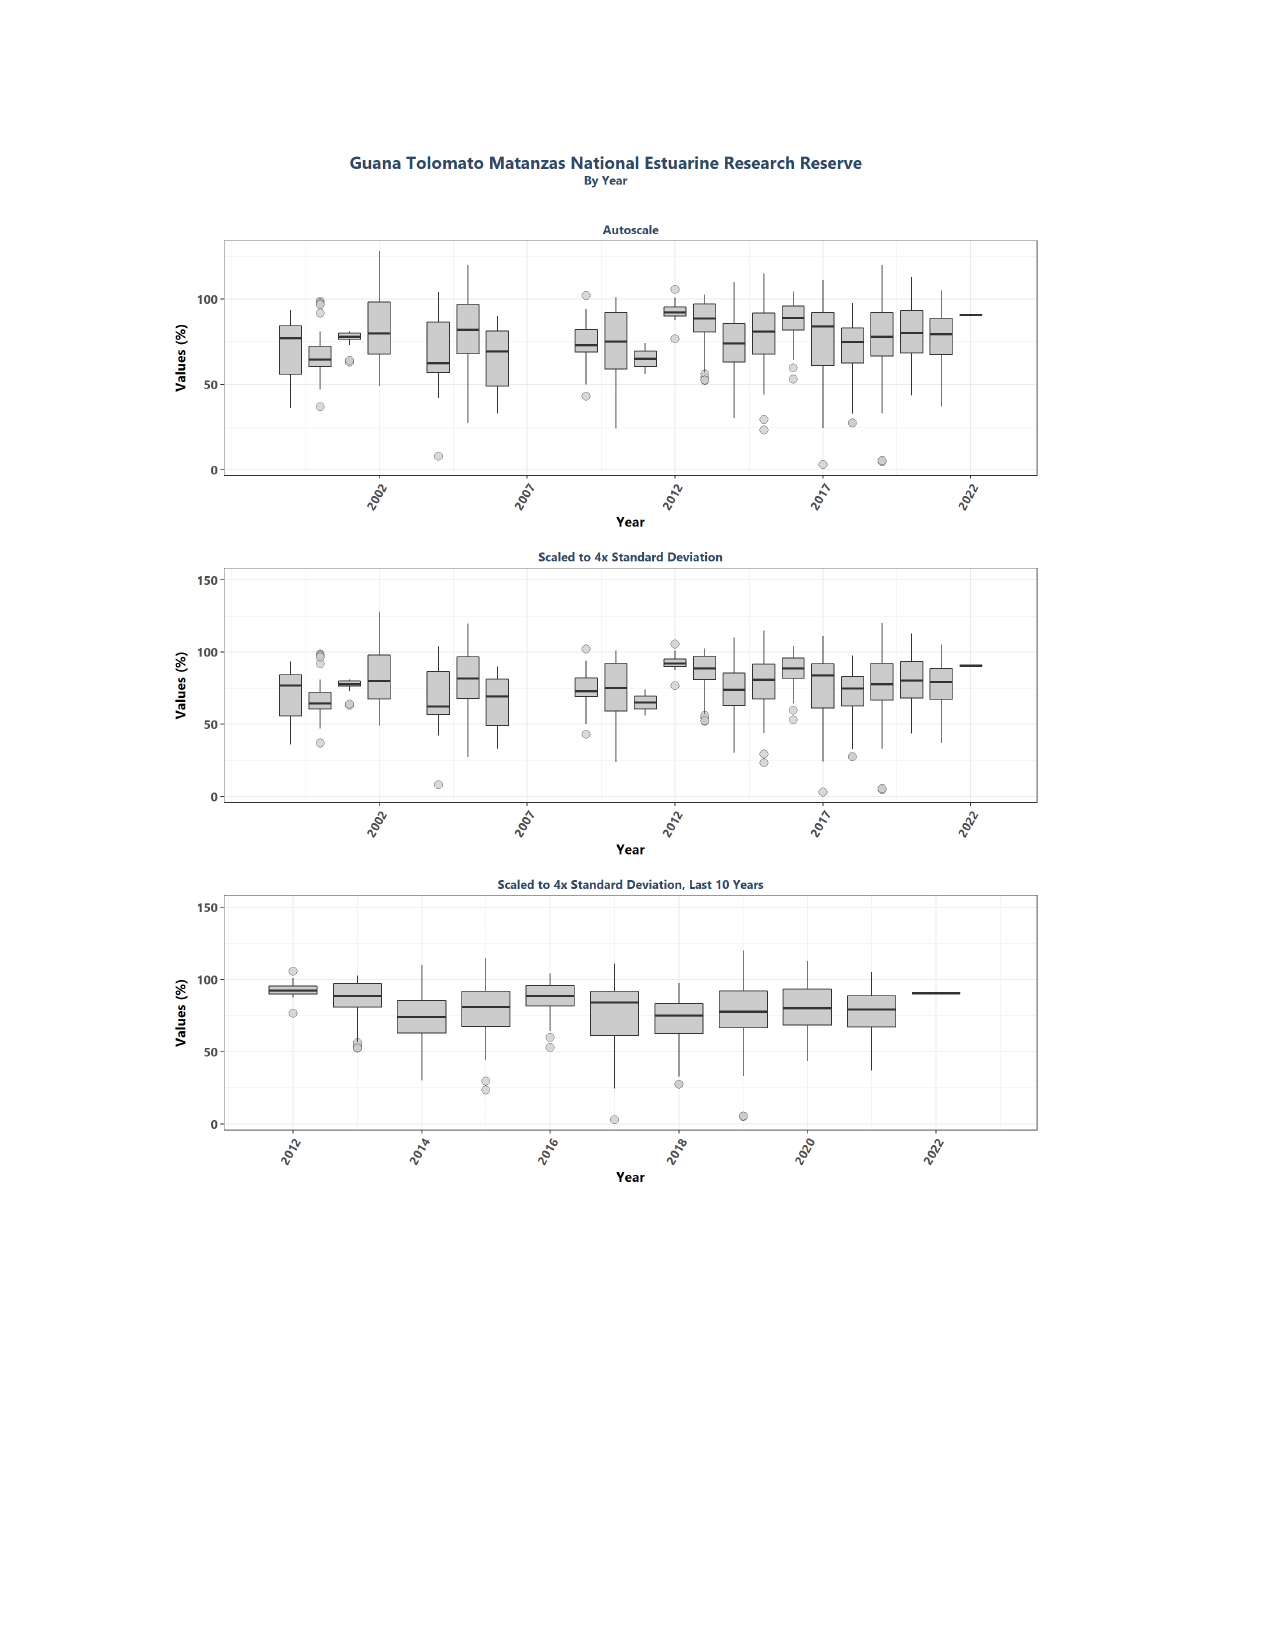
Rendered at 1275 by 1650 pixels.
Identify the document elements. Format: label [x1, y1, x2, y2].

picture [168, 150, 1044, 1200]
